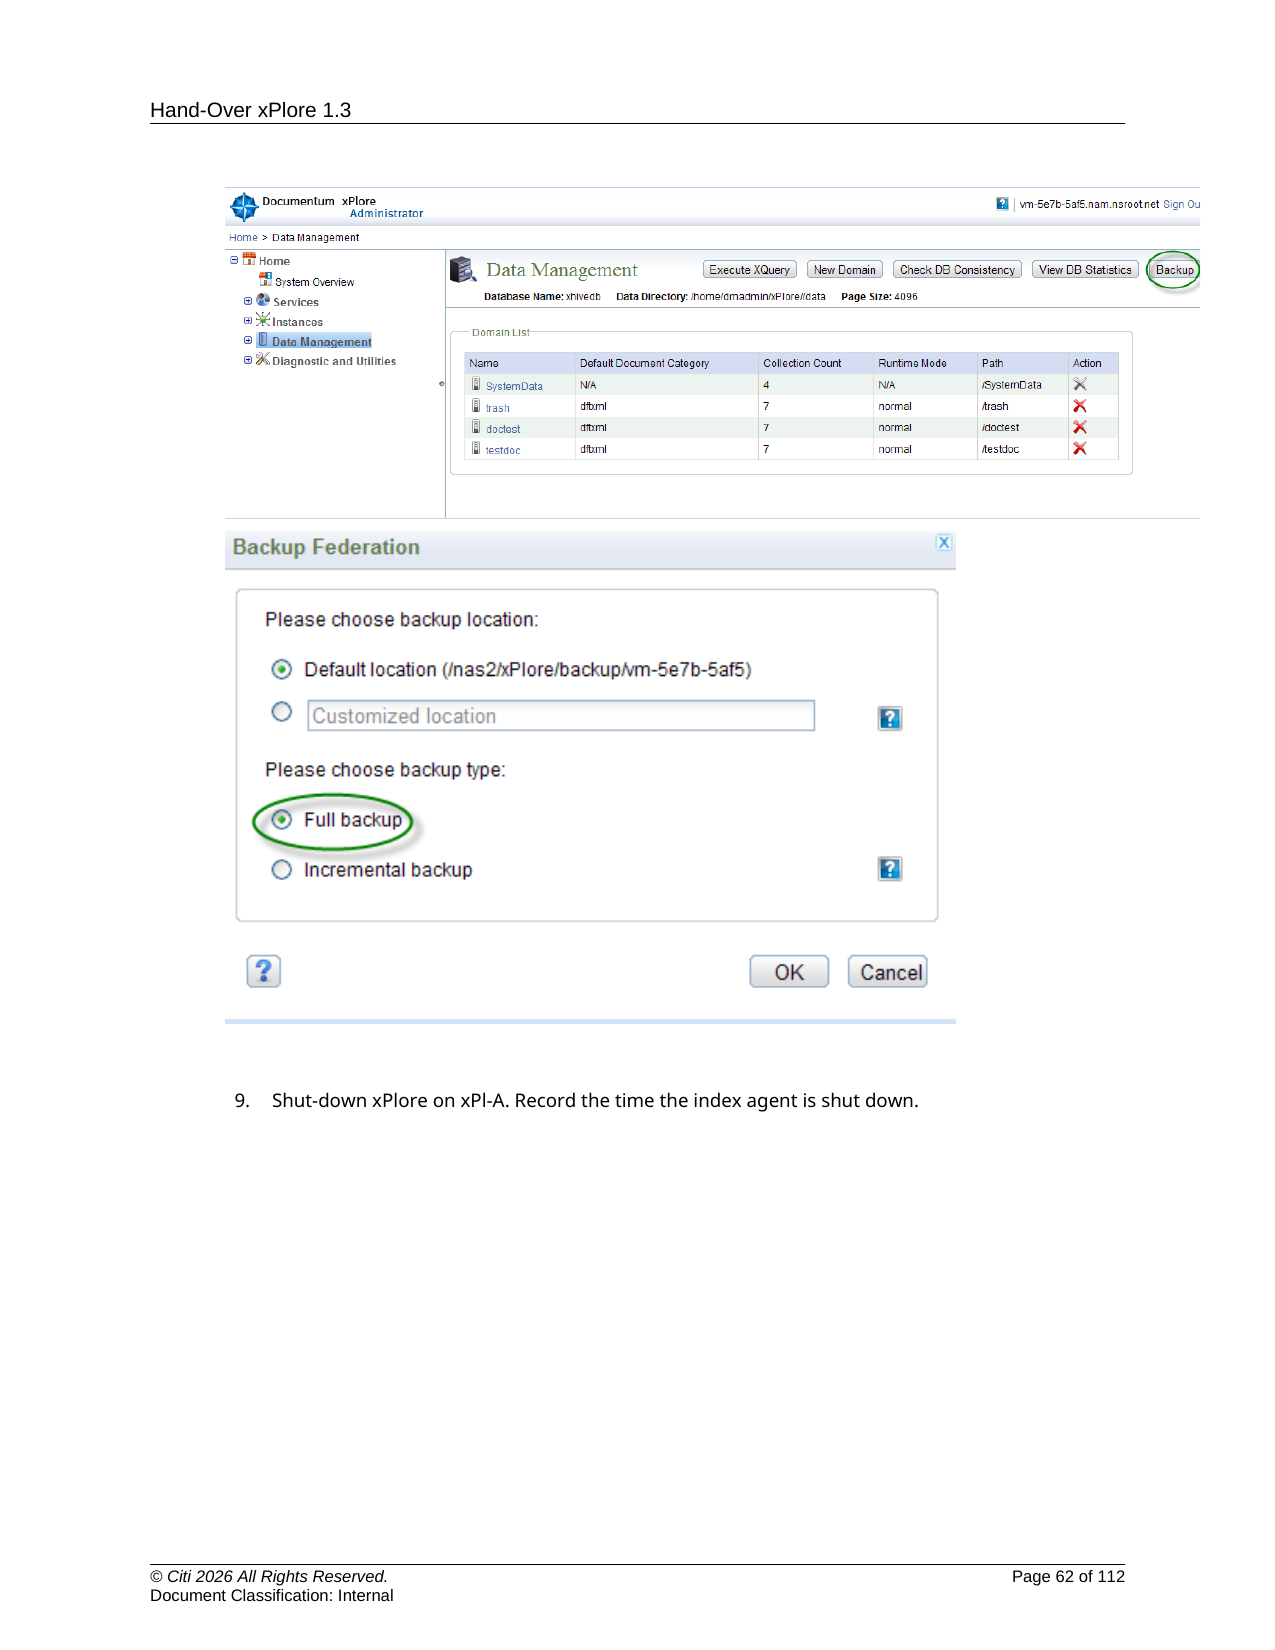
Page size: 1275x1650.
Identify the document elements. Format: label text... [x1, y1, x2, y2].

picture [225, 531, 956, 1024]
list Shut-down xPlore on xPl-A. Record the time the index agent is shut down. [234, 1087, 1125, 1113]
picture [225, 187, 1200, 519]
